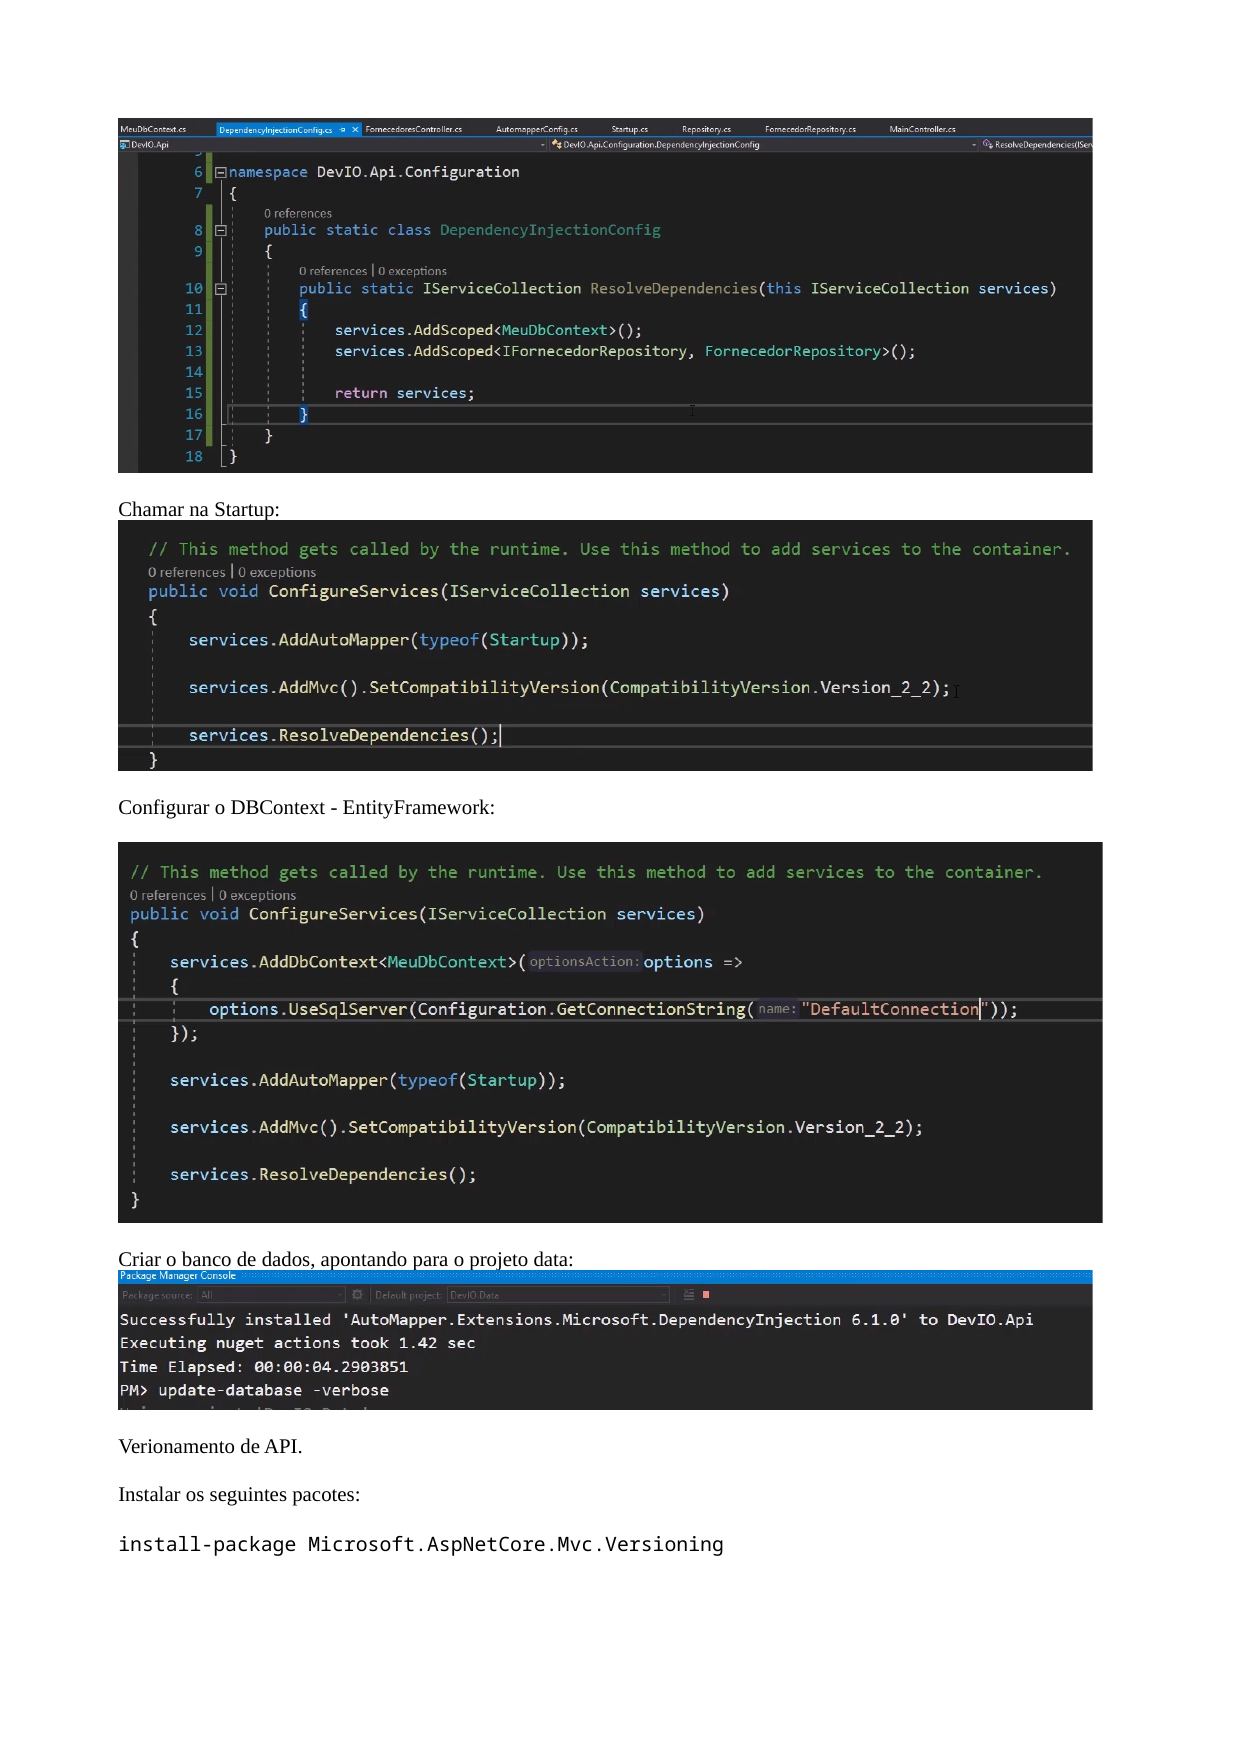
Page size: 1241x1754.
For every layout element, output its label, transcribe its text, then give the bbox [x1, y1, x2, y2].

text Criar o banco de dados, apontando para o projeto data: [118, 1247, 1122, 1271]
text Chamar na Startup: [118, 497, 1122, 521]
picture [118, 842, 1103, 1223]
text Verionamento de API. [118, 1434, 1122, 1458]
text install-package Microsoft.AspNetCore.Mvc.Versioning [118, 1530, 1122, 1557]
picture [118, 118, 1093, 473]
picture [118, 1270, 1093, 1410]
text Configurar o DBContext - EntityFramework: [118, 795, 1122, 819]
picture [118, 520, 1093, 771]
text Instalar os seguintes pacotes: [118, 1482, 1122, 1506]
